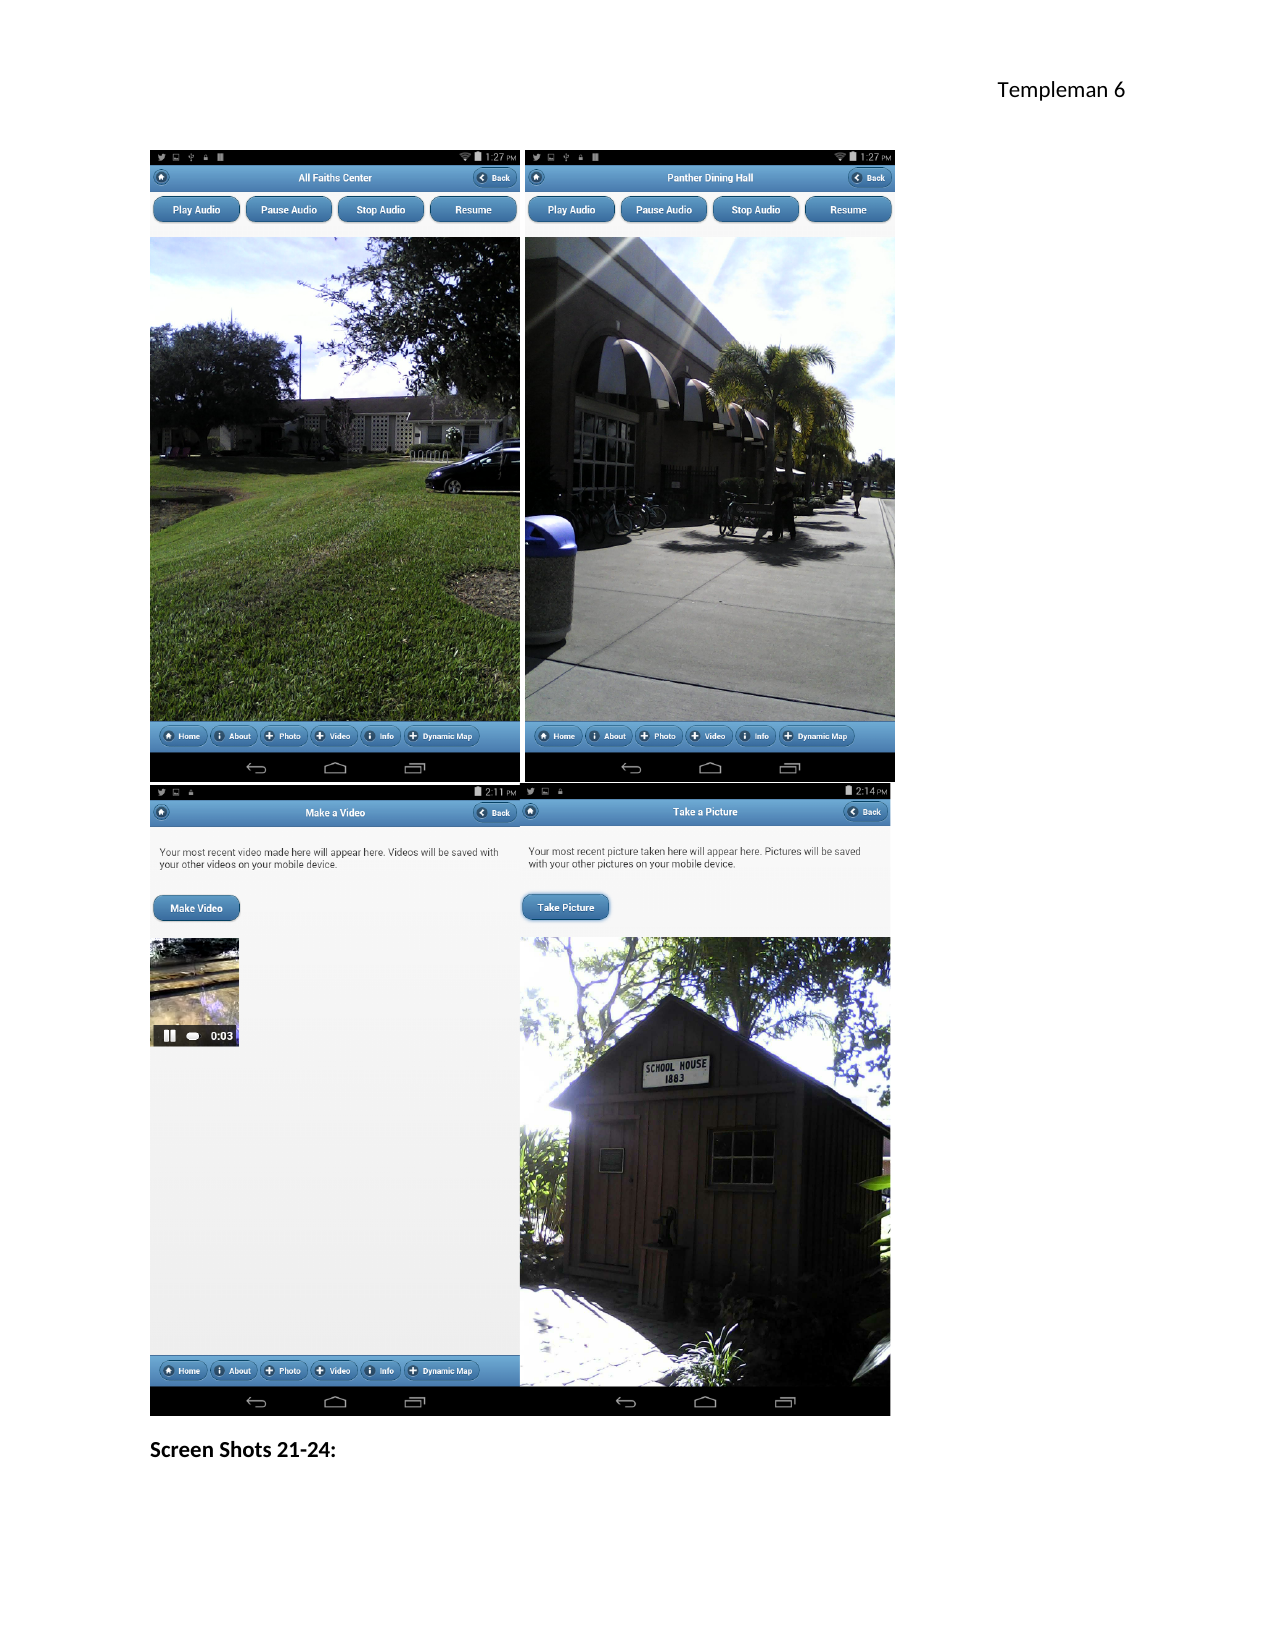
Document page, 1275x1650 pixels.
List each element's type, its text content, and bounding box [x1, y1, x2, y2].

picture [150, 783, 891, 1416]
text Screen Shots 21-24: [150, 1435, 1125, 1463]
picture [525, 150, 895, 782]
picture [150, 150, 520, 782]
